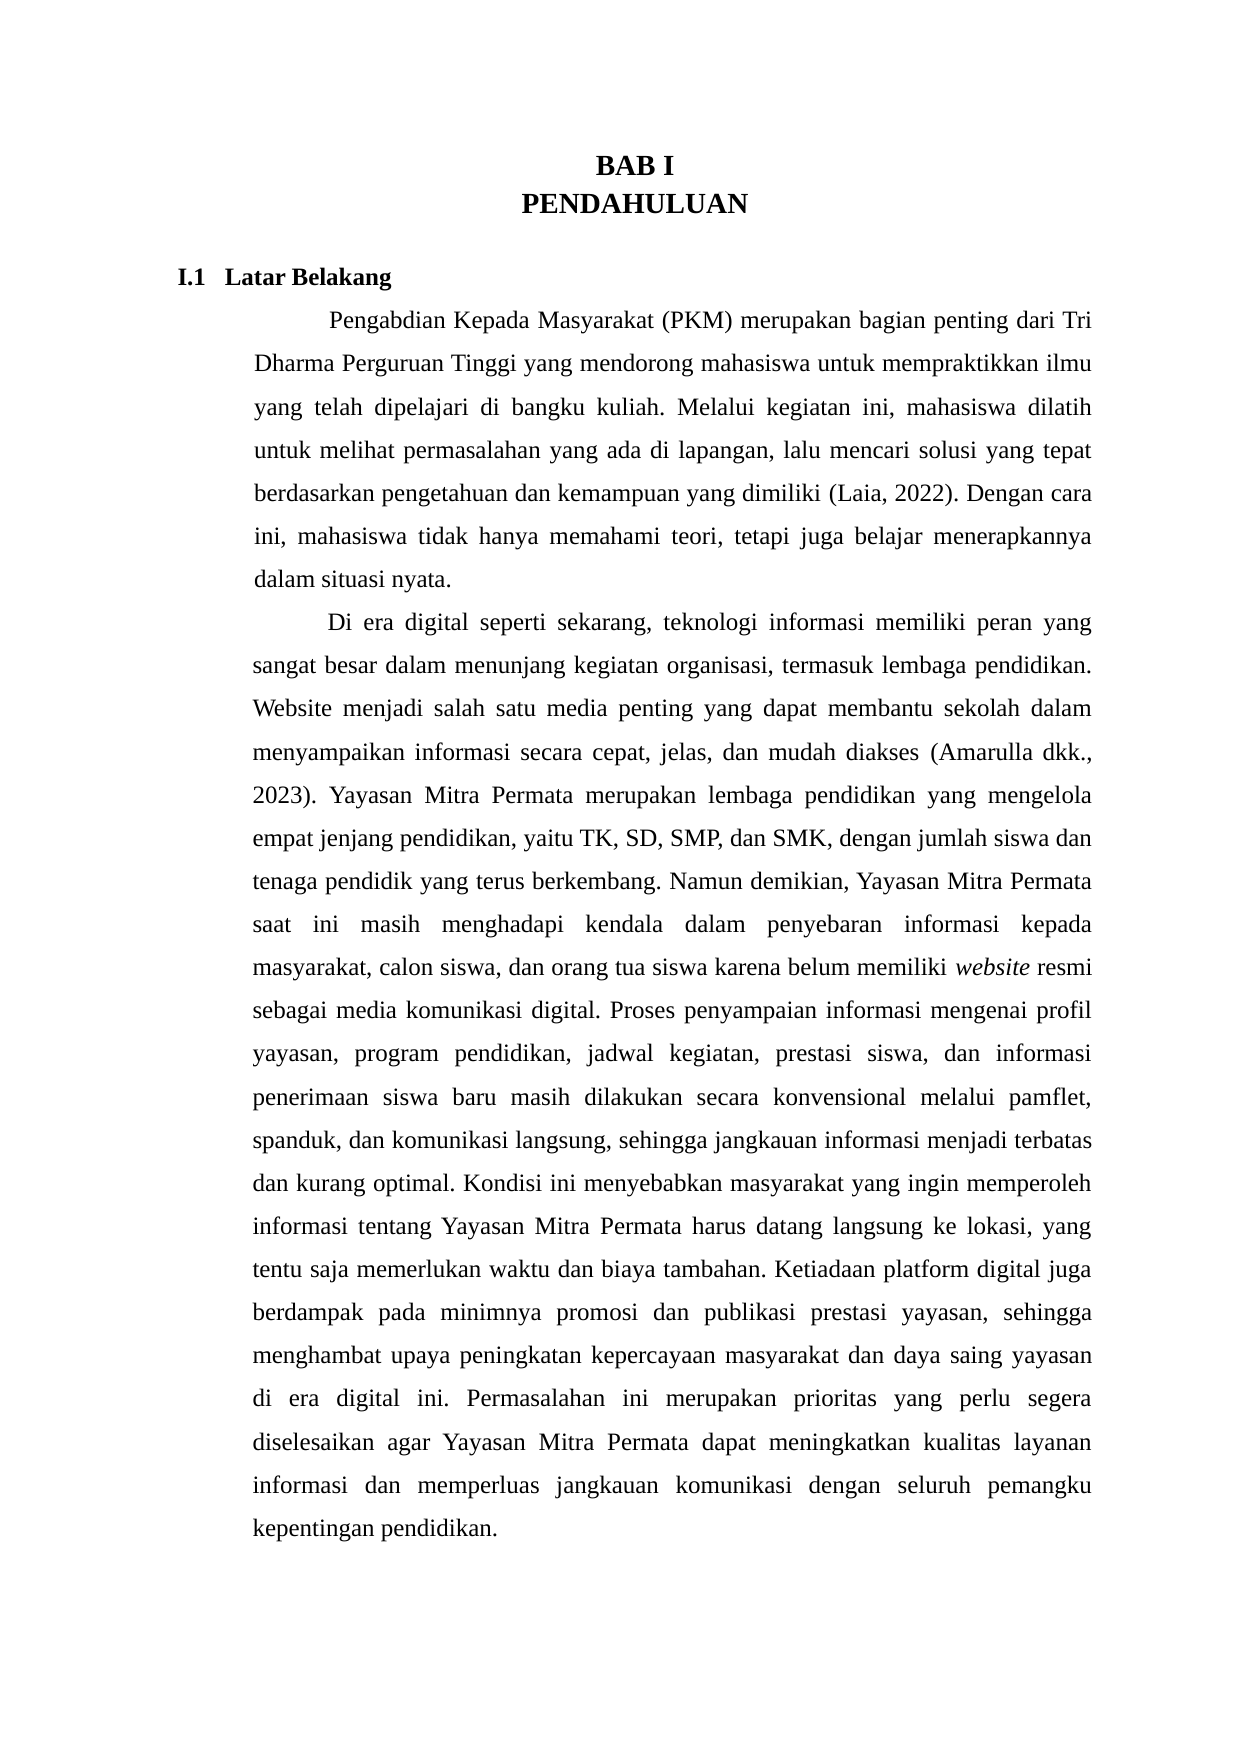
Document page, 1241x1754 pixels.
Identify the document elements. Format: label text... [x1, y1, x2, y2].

subtitle BAB I PENDAHULUAN [177, 148, 1092, 220]
subtitle Latar Belakang [177, 262, 1092, 291]
text Di era digital seperti sekarang, teknologi informasi memiliki peran yang sangat besar dalam menunjang kegiatan organisasi, termasuk lembaga pendidikan. Website menjadi salah satu media penting yang dapat membantu sekolah dalam menyampaikan informasi secara cepat, jelas, dan mudah diakses . Yayasan Mitra Permata merupakan lembaga pendidikan yang mengelola empat jenjang pendidikan, yaitu TK, SD, SMP, dan SMK, dengan jumlah siswa dan tenaga pendidik yang terus berkembang. Namun demikian, Yayasan Mitra Permata saat ini masih menghadapi kendala dalam penyebaran informasi kepada masyarakat, calon siswa, dan orang tua siswa karena belum memiliki website resmi sebagai media komunikasi digital. Proses penyampaian informasi mengenai profil yayasan, program pendidikan, jadwal kegiatan, prestasi siswa, dan informasi penerimaan siswa baru masih dilakukan secara konvensional melalui pamflet, spanduk, dan komunikasi langsung, sehingga jangkauan informasi menjadi terbatas dan kurang optimal. Kondisi ini menyebabkan masyarakat yang ingin memperoleh informasi tentang Yayasan Mitra Permata harus datang langsung ke lokasi, yang tentu saja memerlukan waktu dan biaya tambahan. Ketiadaan platform digital juga berdampak pada minimnya promosi dan publikasi prestasi yayasan, sehingga menghambat upaya peningkatan kepercayaan masyarakat dan daya saing yayasan di era digital ini. Permasalahan ini merupakan prioritas yang perlu segera diselesaikan agar Yayasan Mitra Permata dapat meningkatkan kualitas layanan informasi dan memperluas jangkauan komunikasi dengan seluruh pemangku kepentingan pendidikan. [252, 607, 1092, 1542]
text Pengabdian Kepada Masyarakat (PKM) merupakan bagian penting dari Tri Dharma Perguruan Tinggi yang mendorong mahasiswa untuk mempraktikkan ilmu yang telah dipelajari di bangku kuliah. Melalui kegiatan ini, mahasiswa dilatih untuk melihat permasalahan yang ada di lapangan, lalu mencari solusi yang tepat berdasarkan pengetahuan dan kemampuan yang dimiliki . Dengan cara ini, mahasiswa tidak hanya memahami teori, tetapi juga belajar menerapkannya dalam situasi nyata. [254, 305, 1092, 593]
